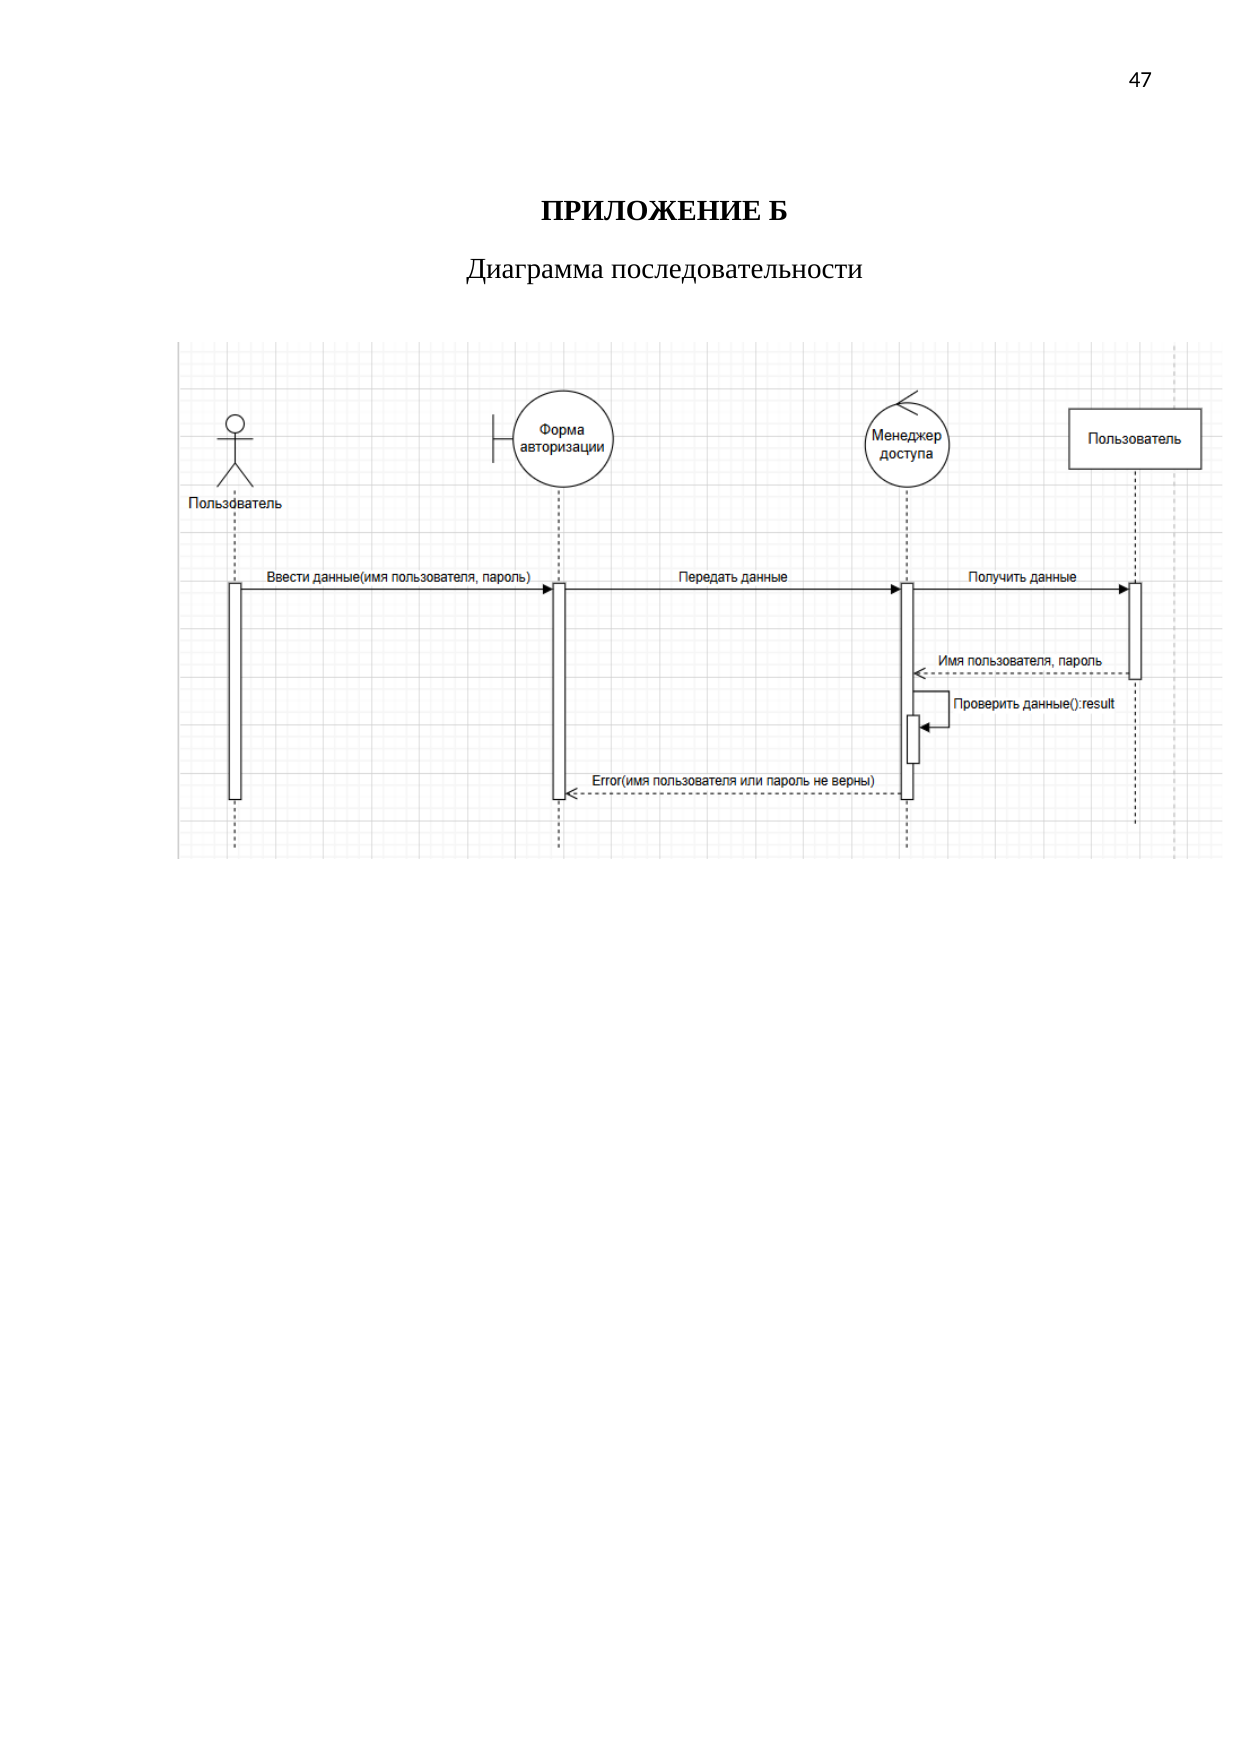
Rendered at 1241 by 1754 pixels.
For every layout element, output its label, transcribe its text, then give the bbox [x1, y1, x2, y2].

picture [177, 342, 1223, 859]
text Диаграмма последовательности [177, 252, 1152, 285]
subtitle ПРИЛОЖЕНИЕ Б [177, 193, 1152, 227]
